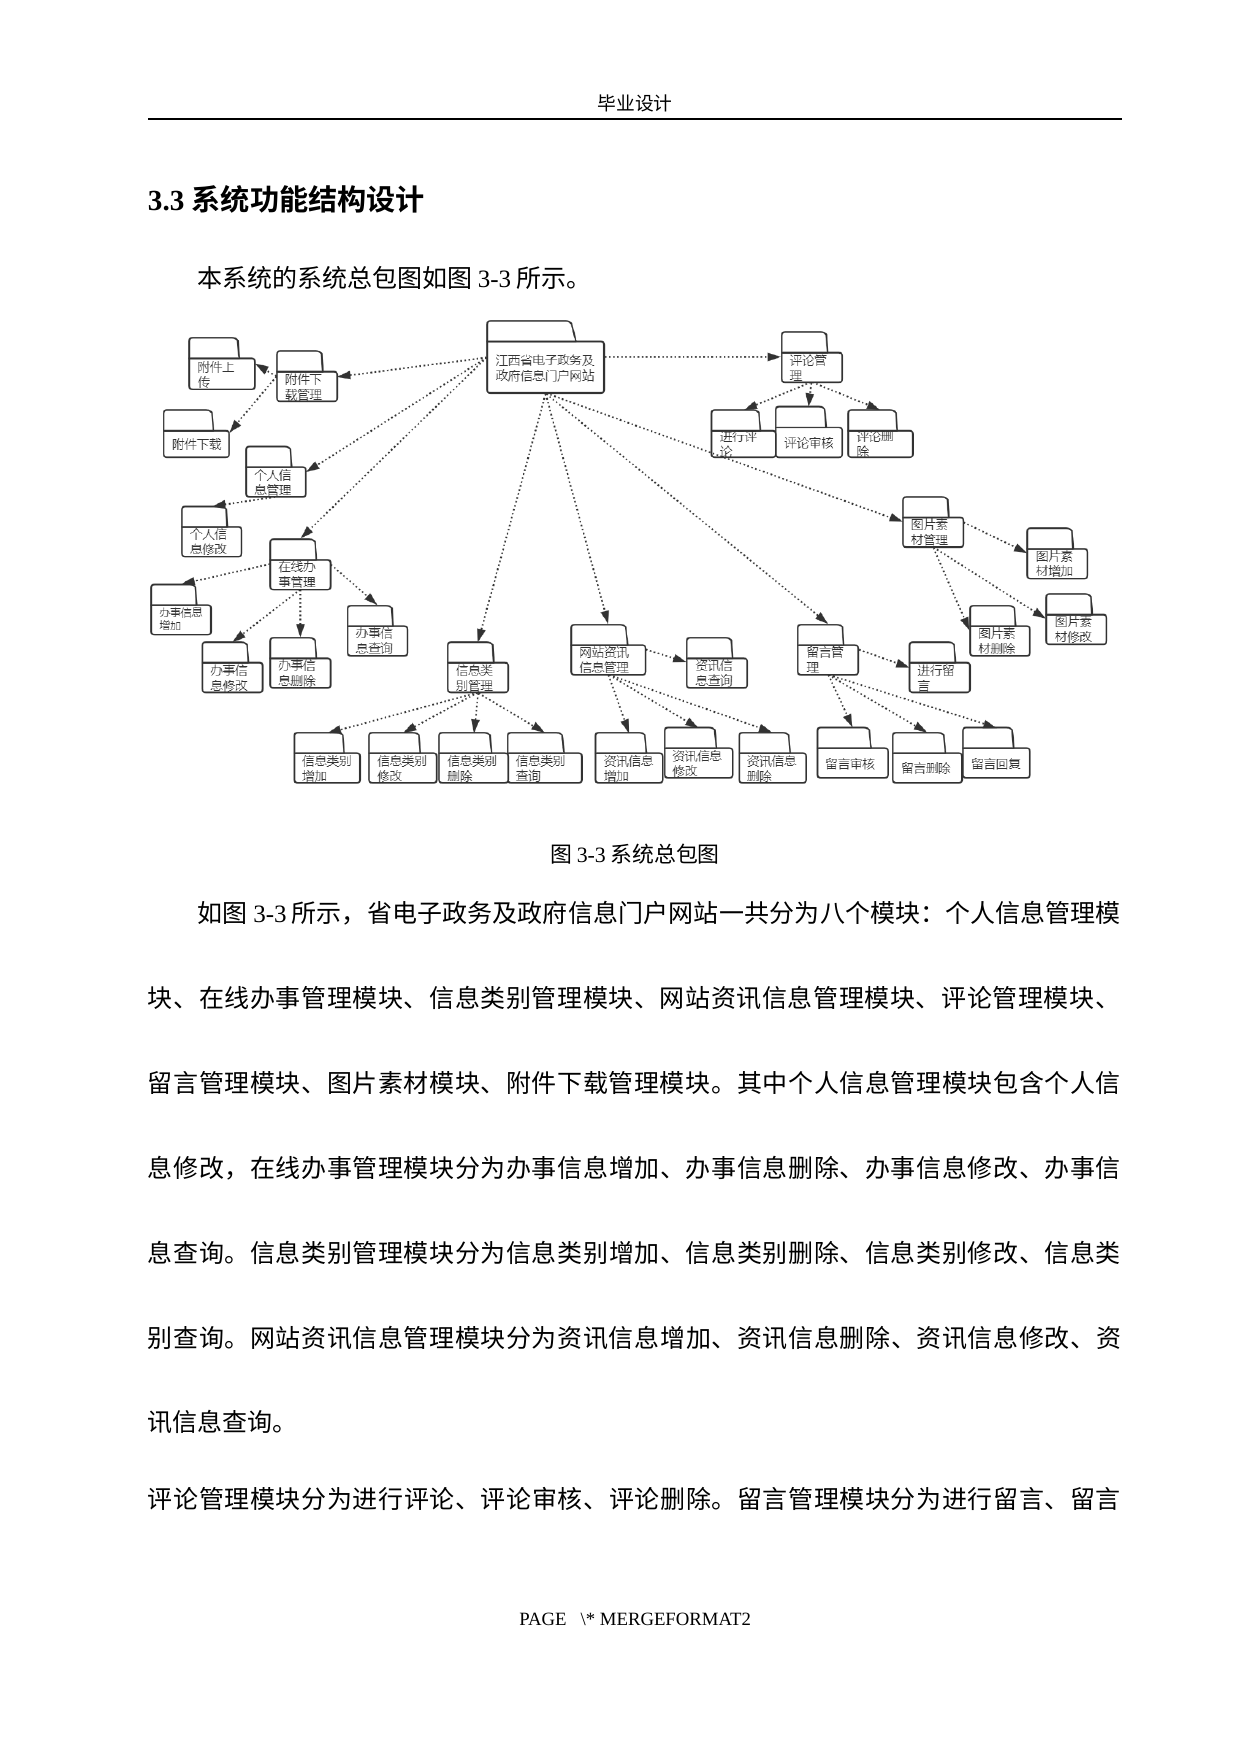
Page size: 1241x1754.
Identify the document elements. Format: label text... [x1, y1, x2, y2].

text 如图3-3所示，省电子政务及政府信息门户网站一共分为八个模块：个人信息管理模块、在线办事管理模块、信息类别管理模块、网站资讯信息管理模块、评论管理模块、留言管理模块、图片素材模块、附件下载管理模块。其中个人信息管理模块包含个人信息修改，在线办事管理模块分为办事信息增加、办事信息删除、办事信息修改、办事信息查询。信息类别管理模块分为信息类别增加、信息类别删除、信息类别修改、信息类别查询。网站资讯信息管理模块分为资讯信息增加、资讯信息删除、资讯信息修改、资讯信息查询。 [148, 878, 1122, 1455]
subtitle 3.3 系统功能结构设计 [148, 164, 1122, 232]
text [148, 1464, 1122, 1532]
text 本系统的系统总包图如图3-3所示。 [148, 242, 1122, 310]
picture [147, 319, 1123, 797]
text 图3-3系统总包图 [148, 836, 1122, 870]
